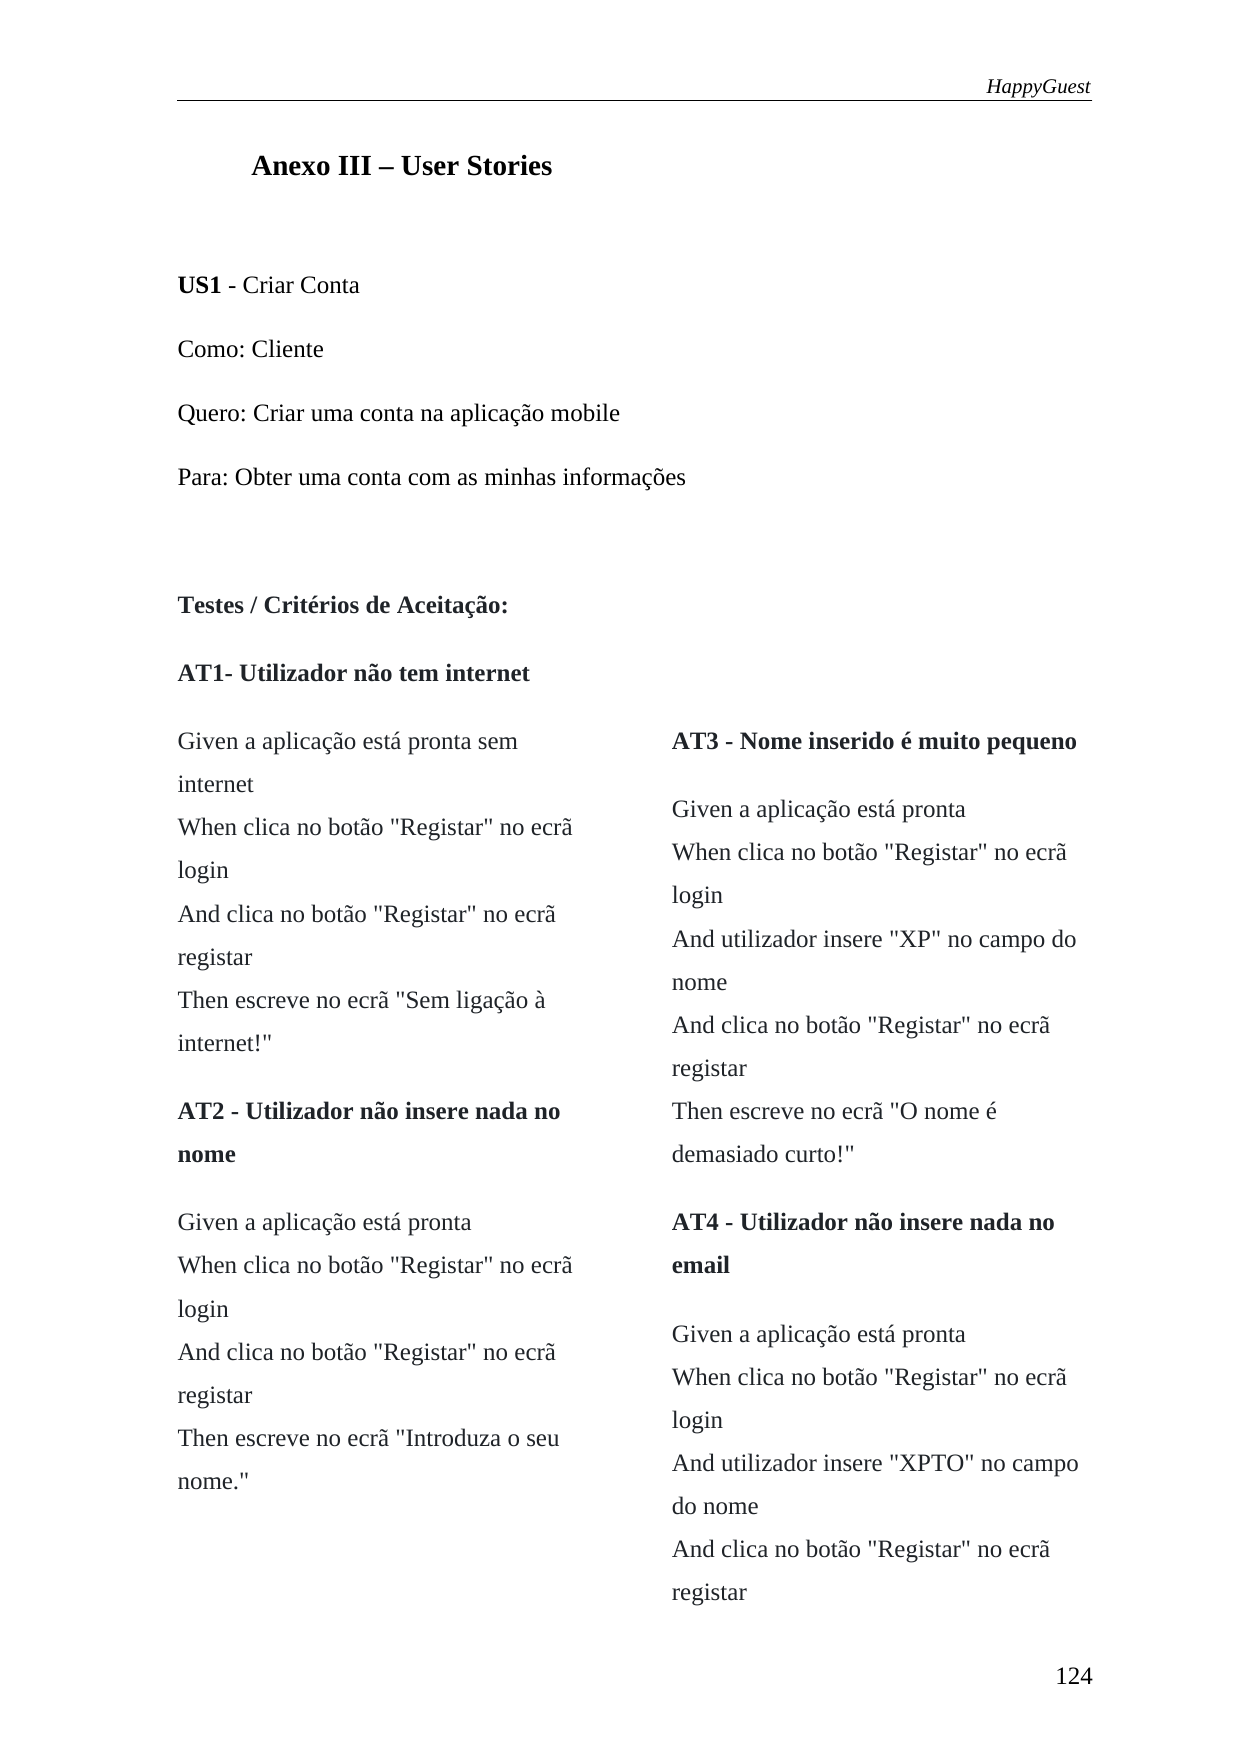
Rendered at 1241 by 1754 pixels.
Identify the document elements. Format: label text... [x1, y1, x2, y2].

text AT2 - Utilizador não insere nada no nome [177, 1096, 598, 1168]
subtitle Anexo III – User Stories [251, 148, 1092, 181]
text Given a aplicação está pronta sem internet When clica no botão "Registar" no ecrã login And clica no botão "Registar" no ecrã registar Then escreve no ecrã "Sem ligação à internet!" [177, 726, 598, 1057]
text US1 - Criar Conta [177, 270, 1092, 299]
text AT3 - Nome inserido é muito pequeno [672, 726, 1092, 755]
text Como: Cliente [177, 334, 1092, 363]
text Quero: Criar uma conta na aplicação mobile [177, 398, 1092, 427]
text Para: Obter uma conta com as minhas informações [177, 462, 1092, 491]
text Testes / Critérios de Aceitação: [177, 590, 1092, 619]
text Given a aplicação está pronta When clica no botão "Registar" no ecrã login And clica no botão "Registar" no ecrã registar Then escreve no ecrã "Introduza o seu nome." [177, 1207, 598, 1495]
text Given a aplicação está pronta When clica no botão "Registar" no ecrã login And utilizador insere "XP" no campo do nome And clica no botão "Registar" no ecrã registar Then escreve no ecrã "O nome é demasiado curto!" [672, 794, 1092, 1168]
text AT4 - Utilizador não insere nada no email [672, 1207, 1092, 1279]
text AT1- Utilizador não tem internet [177, 658, 598, 687]
